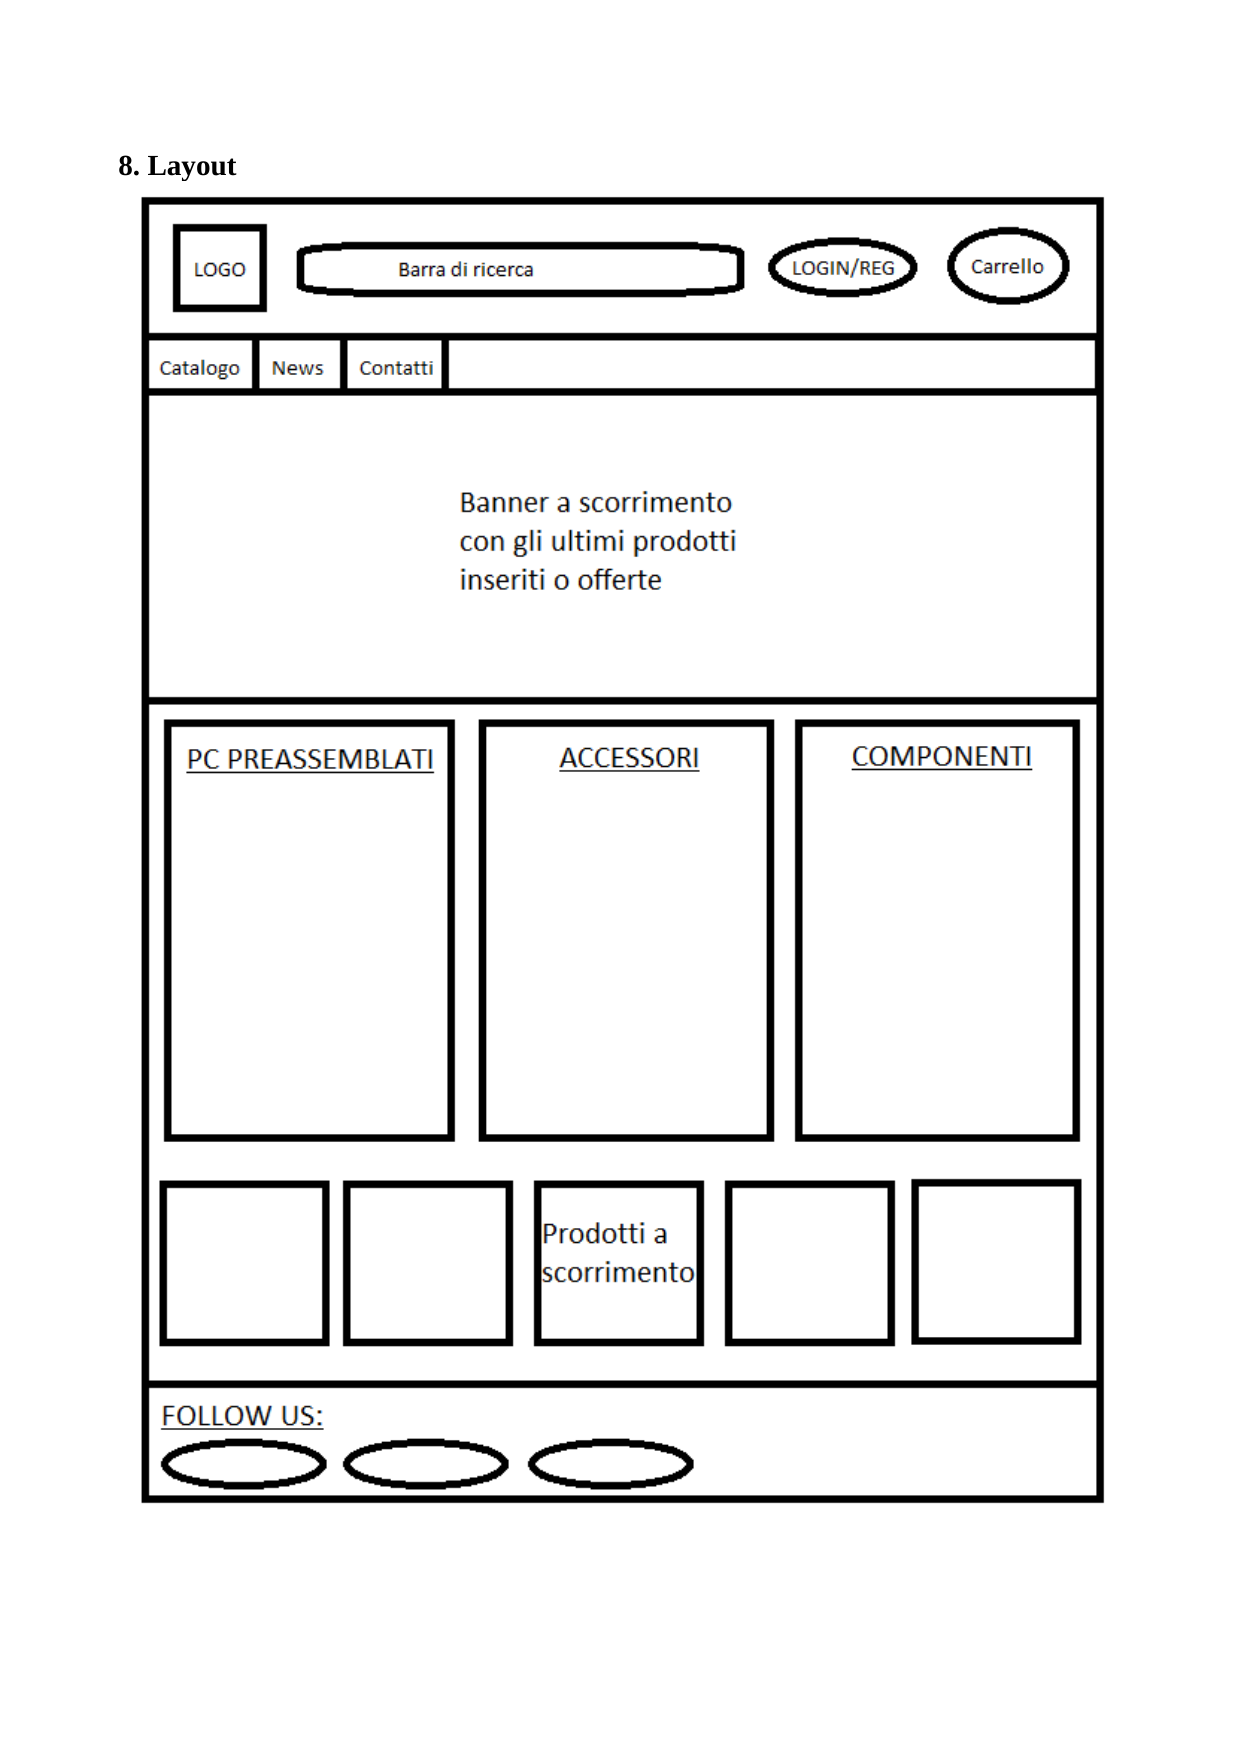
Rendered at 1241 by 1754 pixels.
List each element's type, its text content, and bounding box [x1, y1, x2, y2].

subtitle 8. Layout [118, 148, 1122, 181]
picture [118, 181, 1122, 1527]
